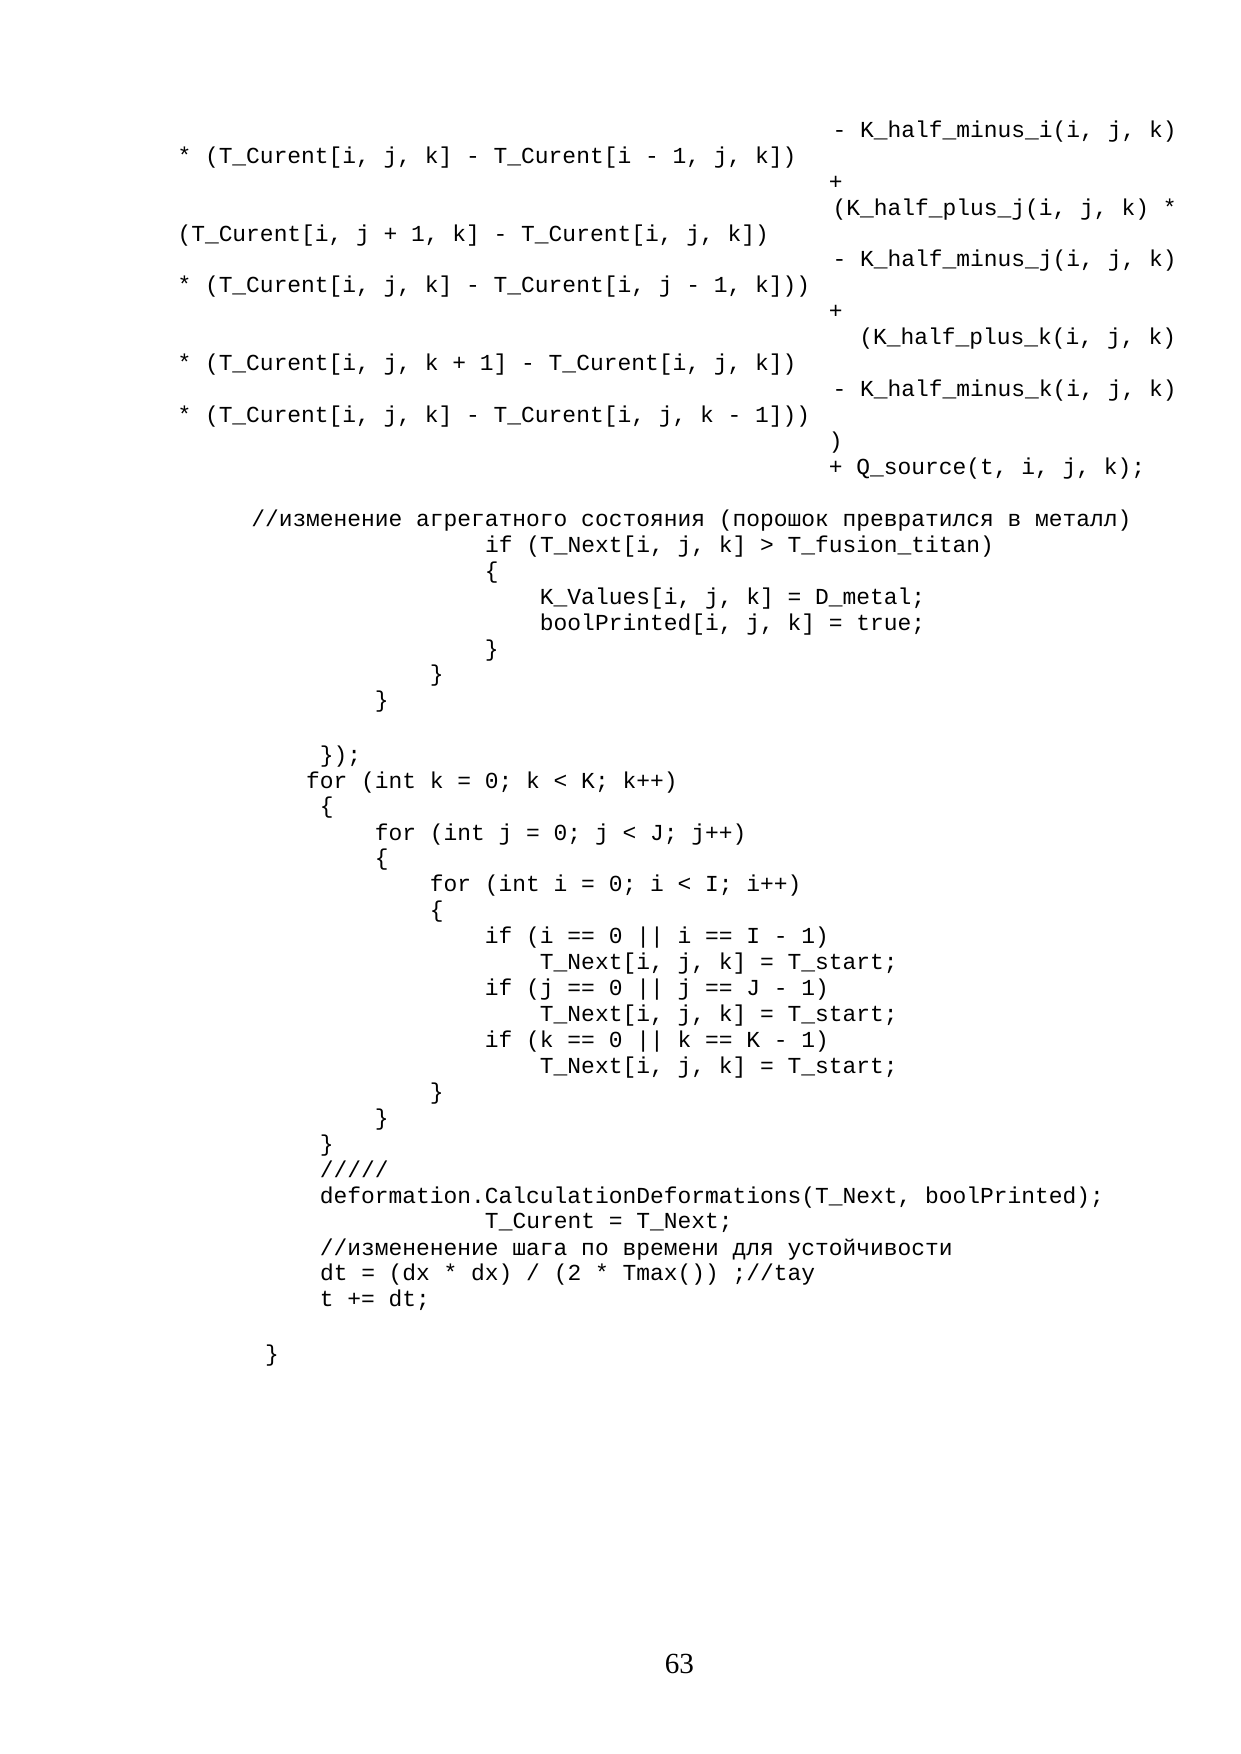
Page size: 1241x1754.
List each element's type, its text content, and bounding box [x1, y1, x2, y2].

text (K_half_plus_k(i, j, k) * (T_Curent[i, j, k + 1] - T_Curent[i, j, k]) [177, 326, 1181, 377]
text - K_half_minus_k(i, j, k) * (T_Curent[i, j, k] - T_Curent[i, j, k - 1])) [177, 377, 1181, 429]
text (K_half_plus_j(i, j, k) * (T_Curent[i, j + 1, k] - T_Curent[i, j, k]) [177, 196, 1181, 248]
text for (int j = 0; j < J; j++) [177, 821, 1181, 847]
text t += dt; [177, 1288, 1181, 1314]
text + [177, 170, 1181, 196]
text for (int k = 0; k < K; k++) [177, 769, 1181, 795]
text deformation.CalculationDeformations(T_Next, boolPrinted); [177, 1184, 1181, 1210]
text T_Next[i, j, k] = T_start; [177, 951, 1181, 976]
text } [177, 1342, 1181, 1368]
text boolPrinted[i, j, k] = true; [177, 611, 1181, 637]
text dt = (dx * dx) / (2 * Tmax()) ;//tay [177, 1262, 1181, 1288]
text - K_half_minus_j(i, j, k) * (T_Curent[i, j, k] - T_Curent[i, j - 1, k])) [177, 248, 1181, 300]
text } [177, 689, 1181, 715]
text + [177, 300, 1181, 326]
text //измененение шага по времени для устойчивости [177, 1236, 1181, 1262]
text + Q_source(t, i, j, k); [177, 455, 1181, 481]
text ///// [177, 1158, 1181, 1184]
text if (j == 0 || j == J - 1) [177, 976, 1181, 1002]
text T_Next[i, j, k] = T_start; [177, 1002, 1181, 1028]
text K_Values[i, j, k] = D_metal; [177, 585, 1181, 611]
text T_Curent = T_Next; [177, 1210, 1181, 1236]
text T_Next[i, j, k] = T_start; [177, 1054, 1181, 1080]
text }); [177, 743, 1181, 769]
text } [177, 637, 1181, 663]
text { [177, 795, 1181, 821]
text { [177, 559, 1181, 585]
text } [177, 1106, 1181, 1132]
text if (T_Next[i, j, k] > T_fusion_titan) [177, 533, 1181, 559]
text } [177, 1080, 1181, 1106]
text for (int i = 0; i < I; i++) [177, 873, 1181, 899]
text - K_half_minus_i(i, j, k) * (T_Curent[i, j, k] - T_Curent[i - 1, j, k]) [177, 118, 1181, 170]
text } [177, 663, 1181, 689]
text //изменение агрегатного состояния (порошок превратился в металл) [177, 507, 1181, 533]
text if (i == 0 || i == I - 1) [177, 924, 1181, 951]
text { [177, 899, 1181, 924]
text } [177, 1132, 1181, 1158]
text if (k == 0 || k == K - 1) [177, 1028, 1181, 1054]
text ) [177, 429, 1181, 455]
text { [177, 847, 1181, 873]
